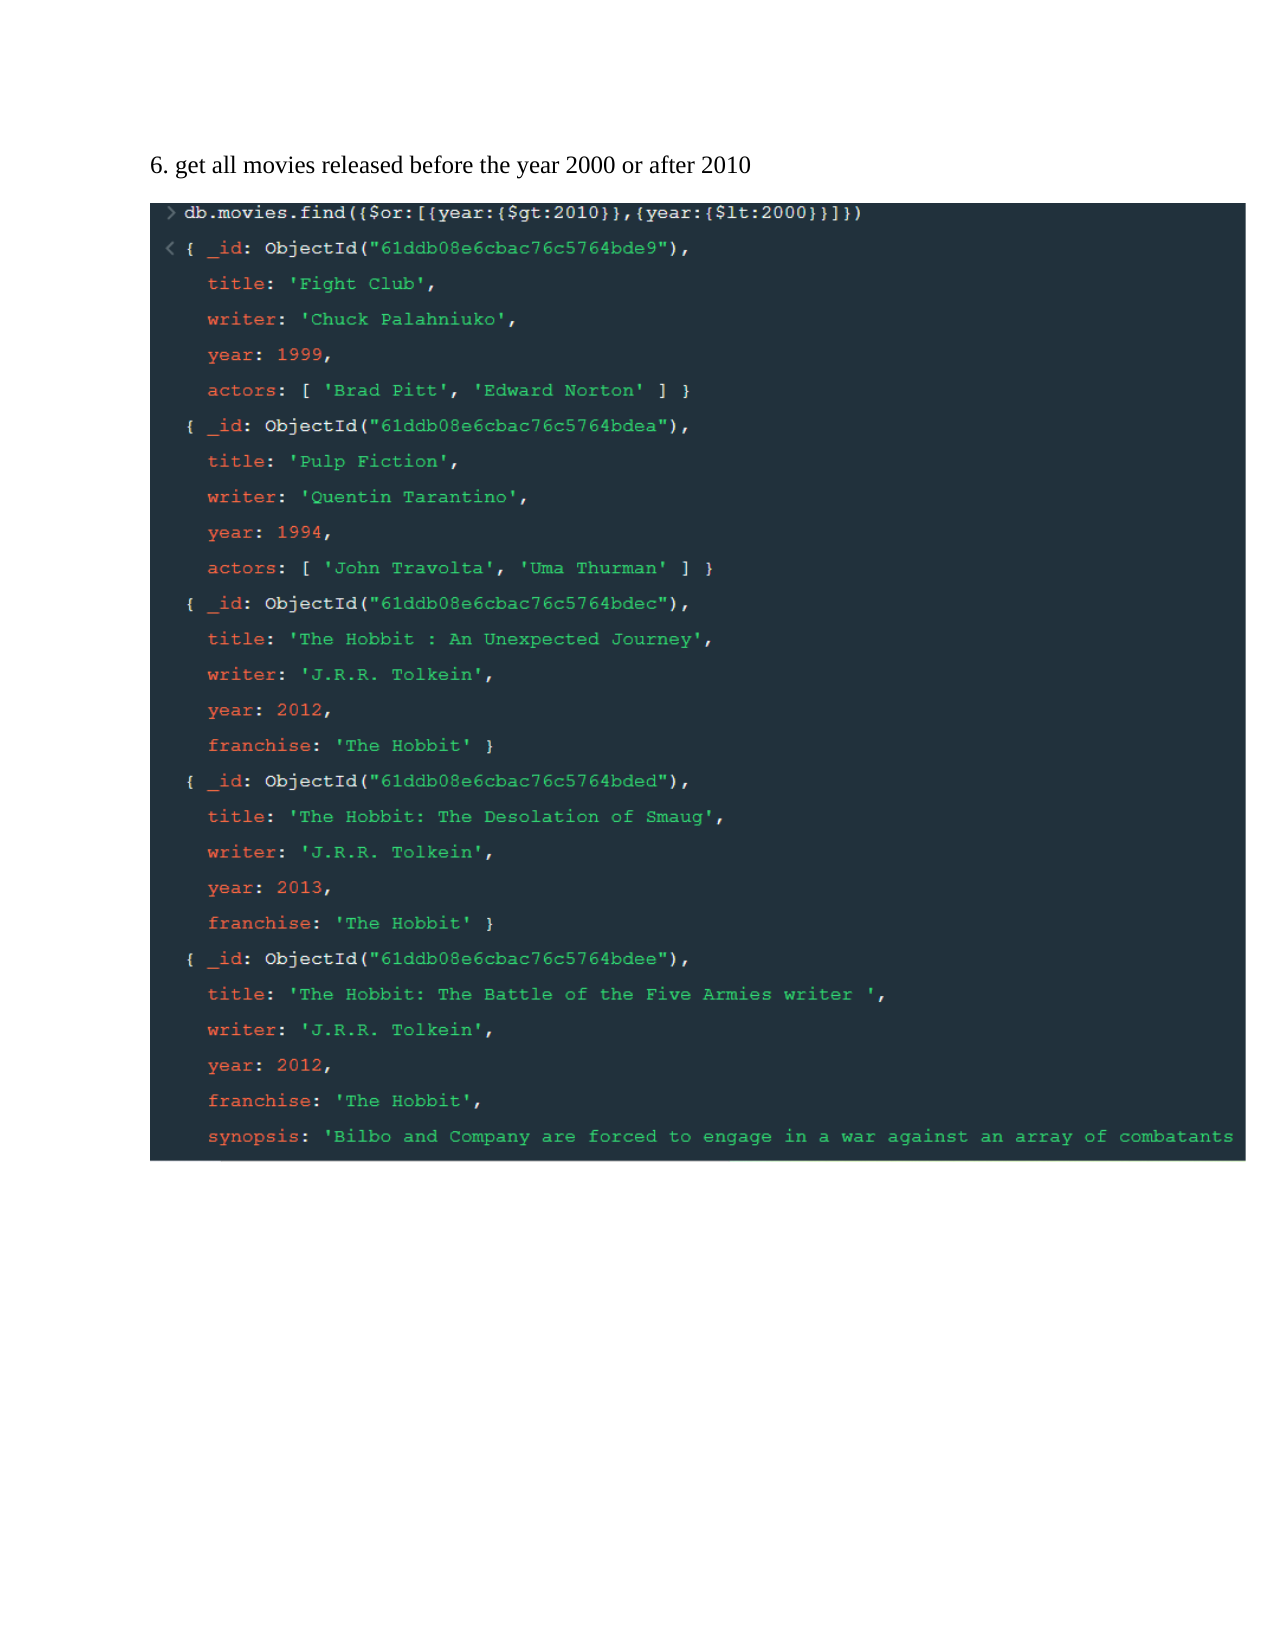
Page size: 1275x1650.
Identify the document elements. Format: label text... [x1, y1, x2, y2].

picture [150, 203, 1246, 1162]
text 6. get all movies released before the year 2000 or after 2010 [150, 150, 1125, 179]
